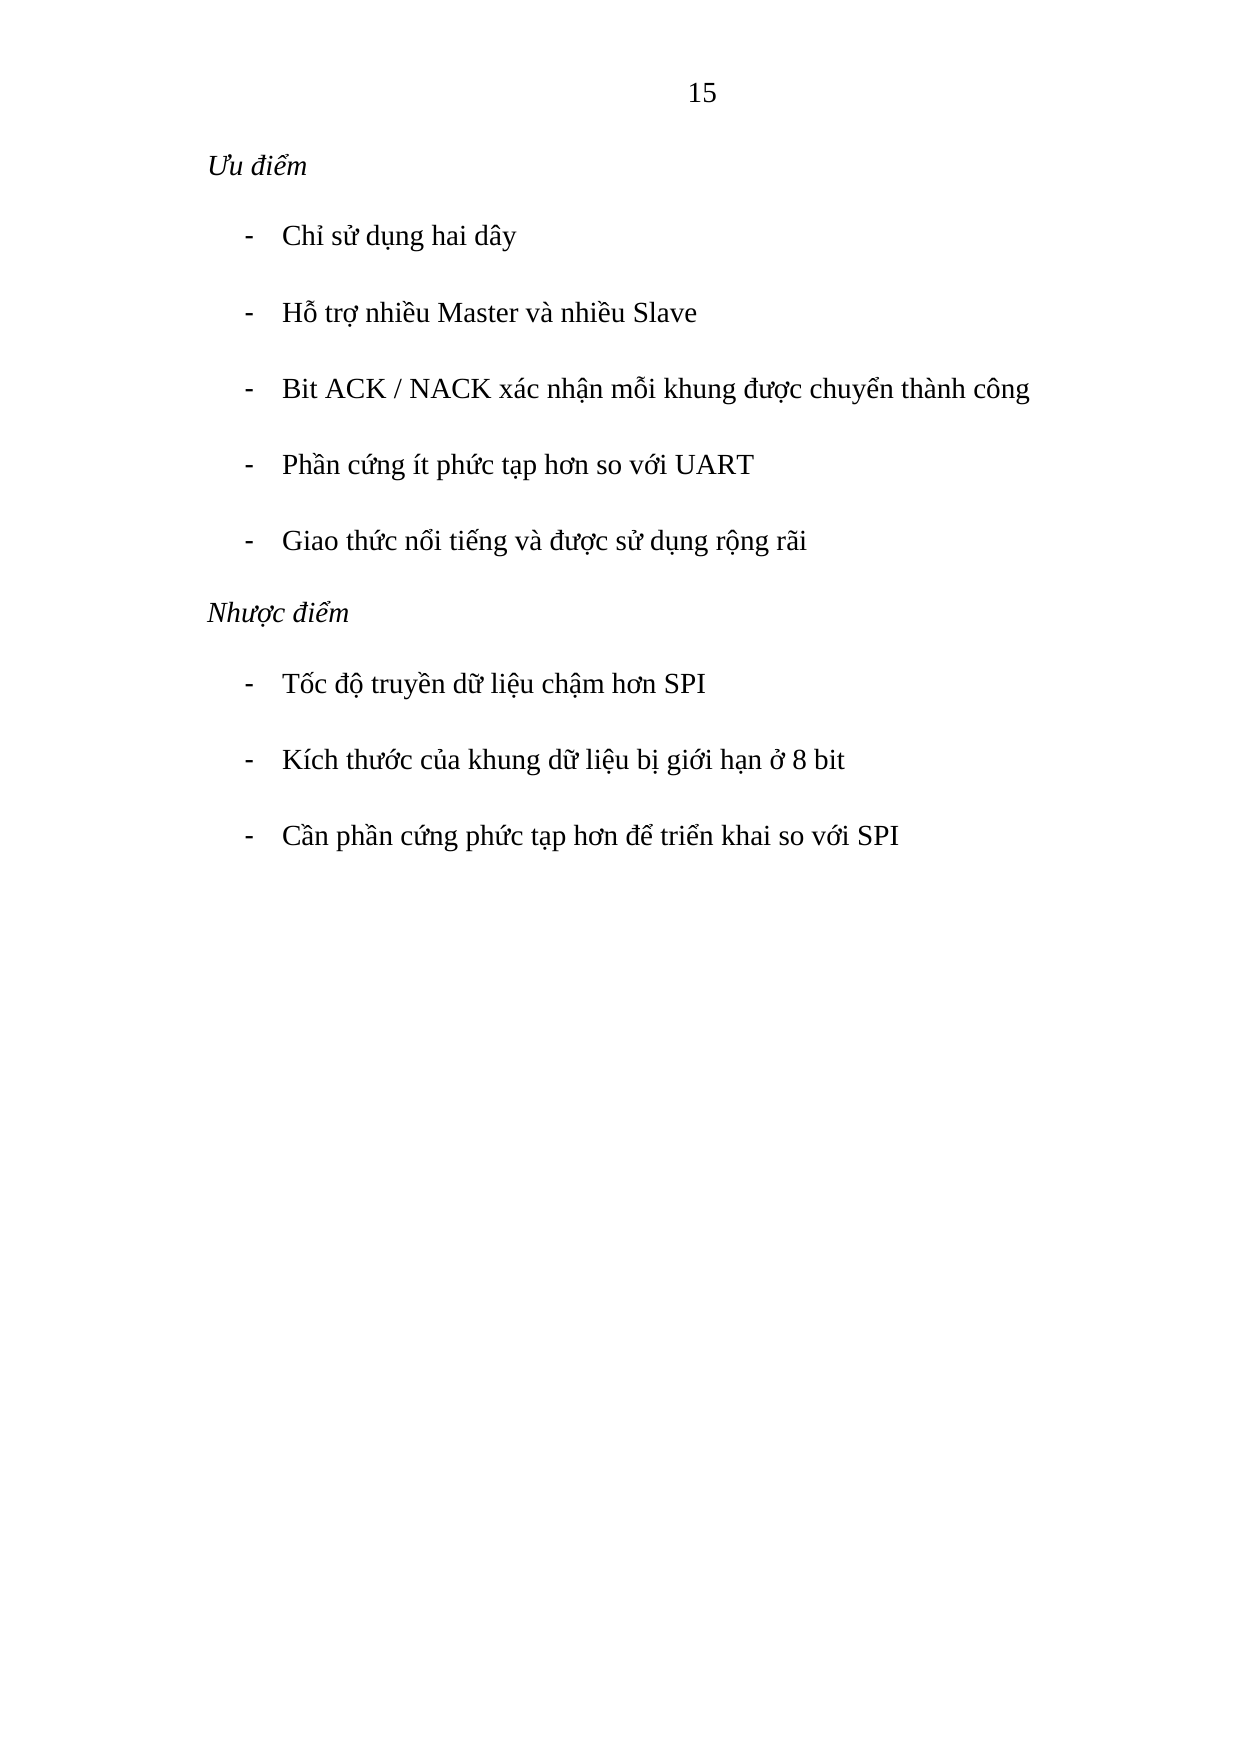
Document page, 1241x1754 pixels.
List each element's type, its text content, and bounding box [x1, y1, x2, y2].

list Kích thước của khung dữ liệu bị giới hạn ở 8 bit [244, 738, 1122, 778]
list Cần phần cứng phức tạp hơn để triển khai so với SPI [244, 815, 1122, 854]
text Nhược điểm [207, 595, 1122, 629]
list Phần cứng ít phức tạp hơn so với UART [244, 443, 1122, 483]
list Chỉ sử dụng hai dây [244, 215, 1122, 254]
list Giao thức nổi tiếng và được sử dụng rộng rãi [244, 519, 1122, 559]
list Bit ACK / NACK xác nhận mỗi khung được chuyển thành công [244, 367, 1122, 407]
text Ưu điểm [207, 148, 1122, 181]
list Hỗ trợ nhiều Master và nhiều Slave [244, 291, 1122, 331]
list Tốc độ truyền dữ liệu chậm hơn SPI [244, 662, 1122, 702]
